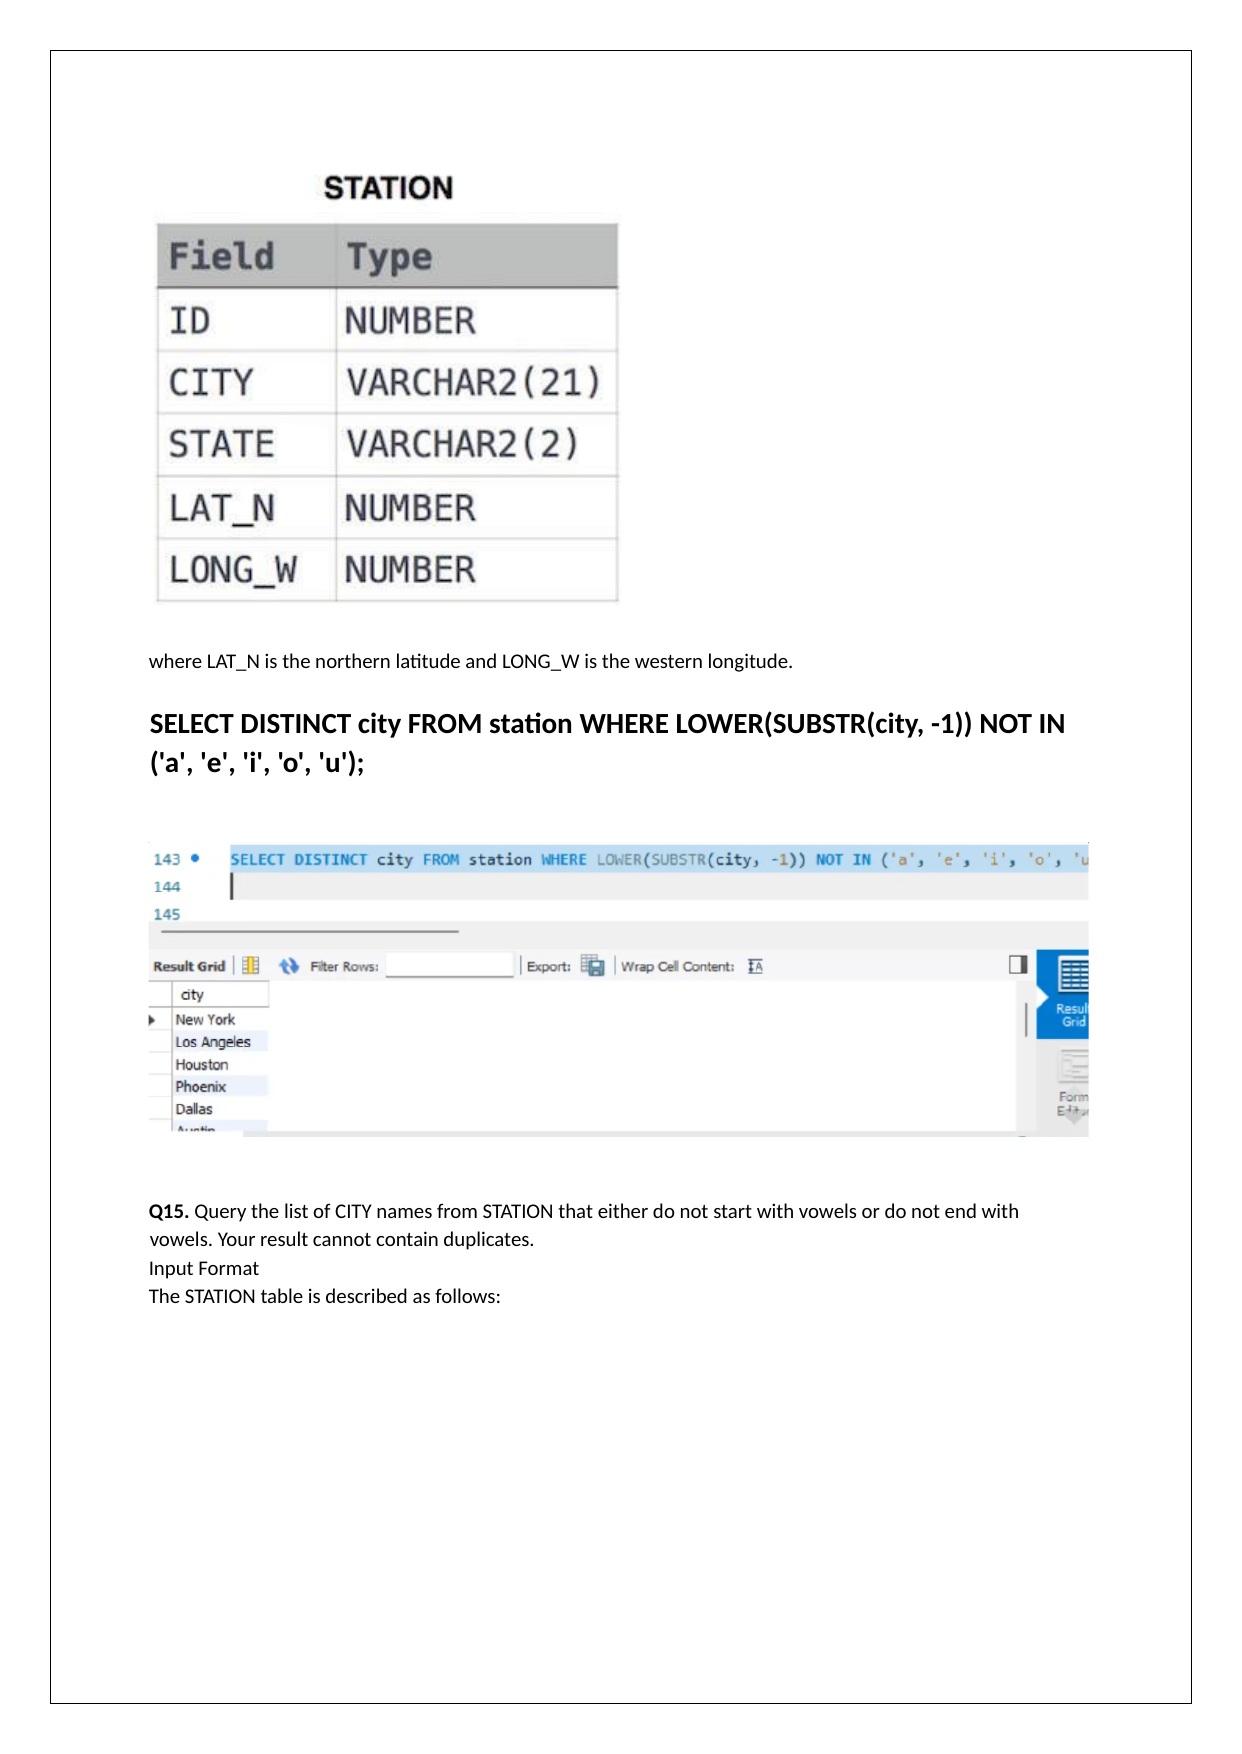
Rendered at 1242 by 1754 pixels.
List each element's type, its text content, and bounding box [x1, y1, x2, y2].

picture [148, 842, 1089, 1137]
text The STATION table is described as follows: [148, 1283, 1086, 1309]
text where LAT_N is the northern latitude and LONG_W is the western longitude. SELECT DISTINCT city FROM station WHERE LOWER(SUBSTR(city, -1)) NOT IN ('a', 'e', 'i', 'o', 'u'); [148, 648, 1086, 780]
text Q15. Query the list of CITY names from STATION that either do not start with vowels or do not end with vowels. Your result cannot contain duplicates. [148, 1199, 1086, 1252]
text Input Format [148, 1255, 1086, 1280]
picture [153, 151, 622, 605]
